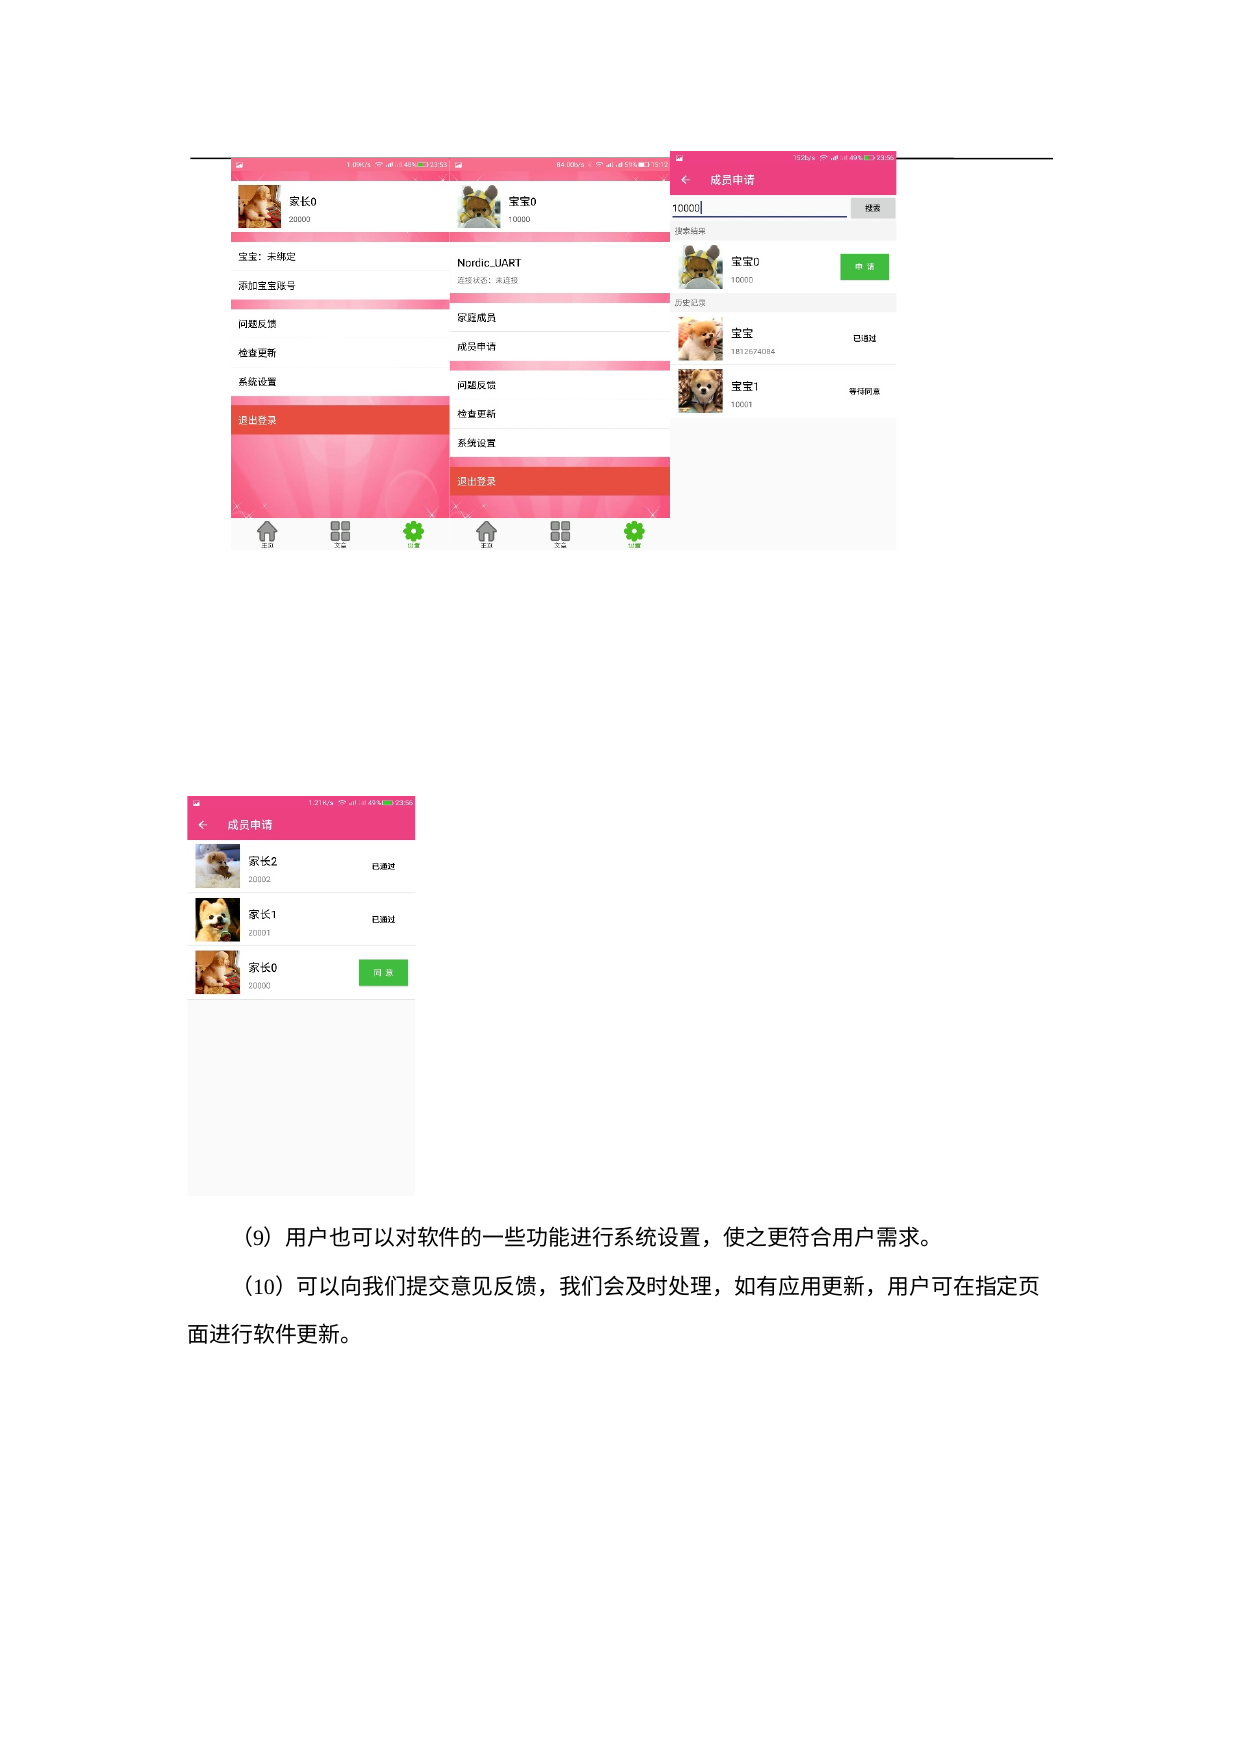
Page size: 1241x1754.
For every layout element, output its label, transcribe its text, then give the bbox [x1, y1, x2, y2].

picture [187, 796, 416, 1196]
text （10）可以向我们提交意见反馈，我们会及时处理，如有应用更新，用户可在指定页面进行软件更新。 [187, 1268, 1053, 1349]
picture [231, 151, 897, 550]
text （9）用户也可以对软件的一些功能进行系统设置，使之更符合用户需求。 [187, 1220, 1053, 1252]
